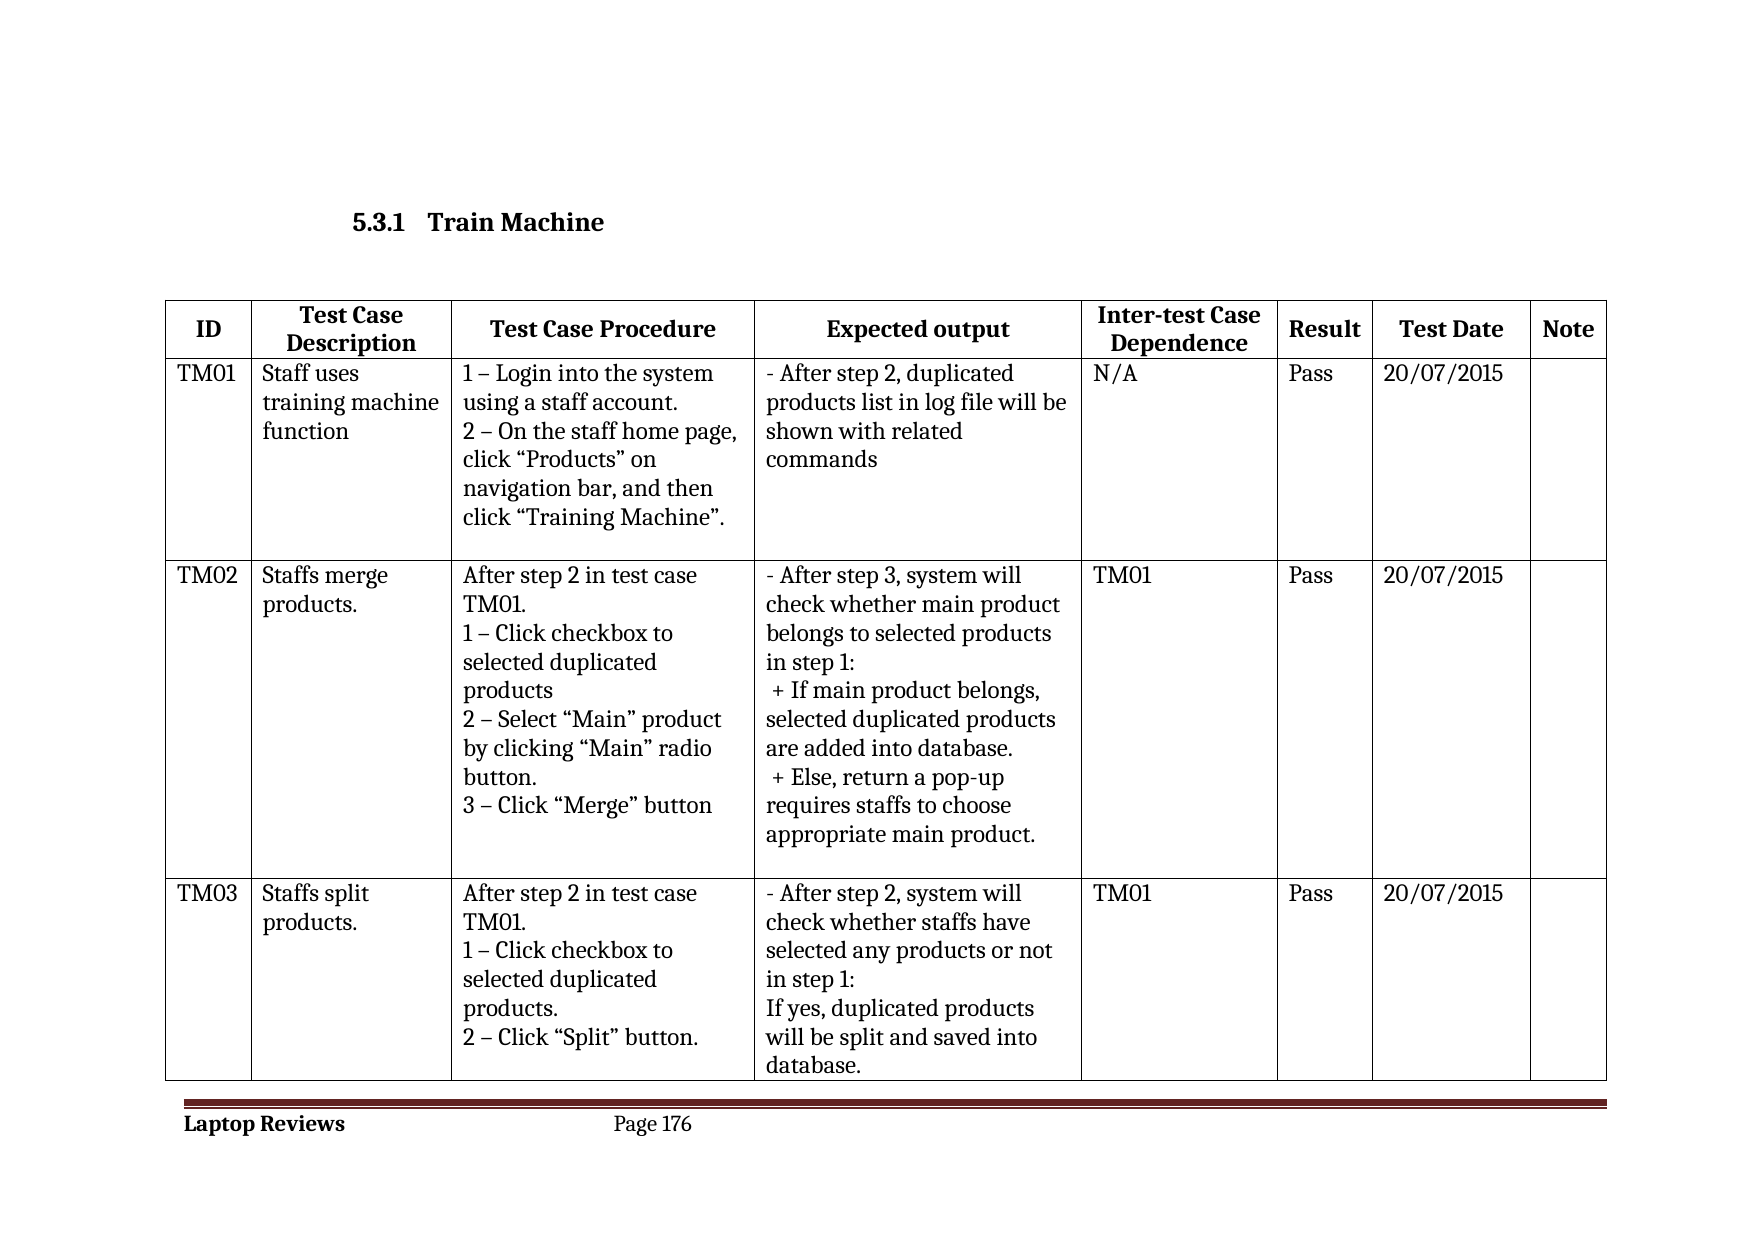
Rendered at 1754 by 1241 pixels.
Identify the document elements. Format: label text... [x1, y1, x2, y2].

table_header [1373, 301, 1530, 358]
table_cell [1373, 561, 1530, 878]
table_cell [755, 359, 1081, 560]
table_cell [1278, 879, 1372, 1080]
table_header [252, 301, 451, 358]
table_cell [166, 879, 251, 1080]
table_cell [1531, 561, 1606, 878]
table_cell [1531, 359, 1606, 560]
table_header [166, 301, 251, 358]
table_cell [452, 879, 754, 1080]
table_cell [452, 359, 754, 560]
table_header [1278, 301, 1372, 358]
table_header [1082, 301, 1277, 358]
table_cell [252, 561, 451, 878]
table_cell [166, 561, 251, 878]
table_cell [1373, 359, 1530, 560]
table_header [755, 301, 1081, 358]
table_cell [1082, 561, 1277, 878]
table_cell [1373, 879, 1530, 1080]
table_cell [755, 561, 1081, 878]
subtitle Train Machine [352, 207, 1607, 238]
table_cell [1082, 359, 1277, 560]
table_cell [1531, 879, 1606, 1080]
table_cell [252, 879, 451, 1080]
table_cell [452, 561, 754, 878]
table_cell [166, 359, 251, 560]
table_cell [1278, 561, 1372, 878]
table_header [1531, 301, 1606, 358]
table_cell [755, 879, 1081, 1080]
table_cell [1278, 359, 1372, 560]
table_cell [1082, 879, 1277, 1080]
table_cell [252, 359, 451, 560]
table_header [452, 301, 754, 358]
